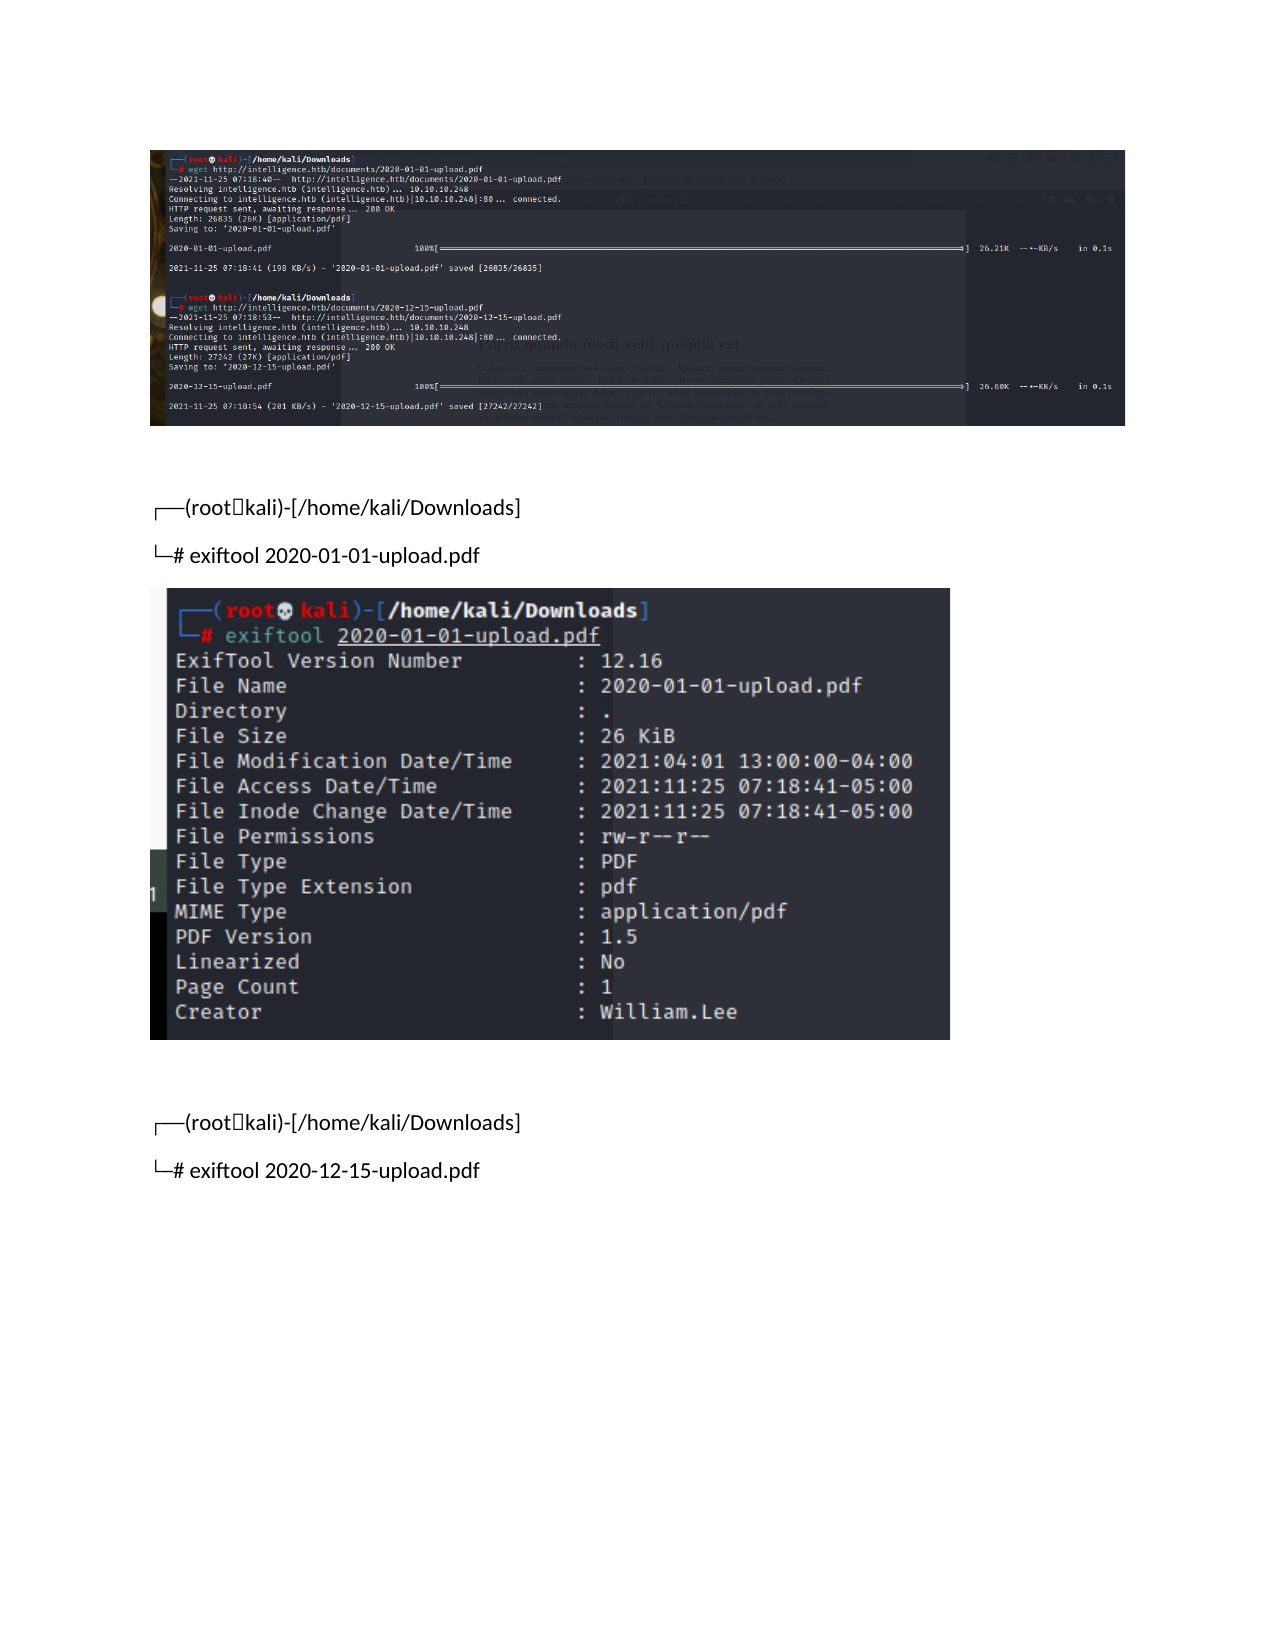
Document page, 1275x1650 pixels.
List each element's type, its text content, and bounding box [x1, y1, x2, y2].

text ┌──(root💀kali)-[/home/kali/Downloads] [150, 491, 1125, 522]
text └─# exiftool 2020-12-15-upload.pdf [150, 1156, 1125, 1184]
text ┌──(root💀kali)-[/home/kali/Downloads] [150, 1106, 1125, 1137]
text └─# exiftool 2020-01-01-upload.pdf [150, 542, 1125, 570]
picture [150, 588, 951, 1040]
picture [150, 150, 1125, 426]
